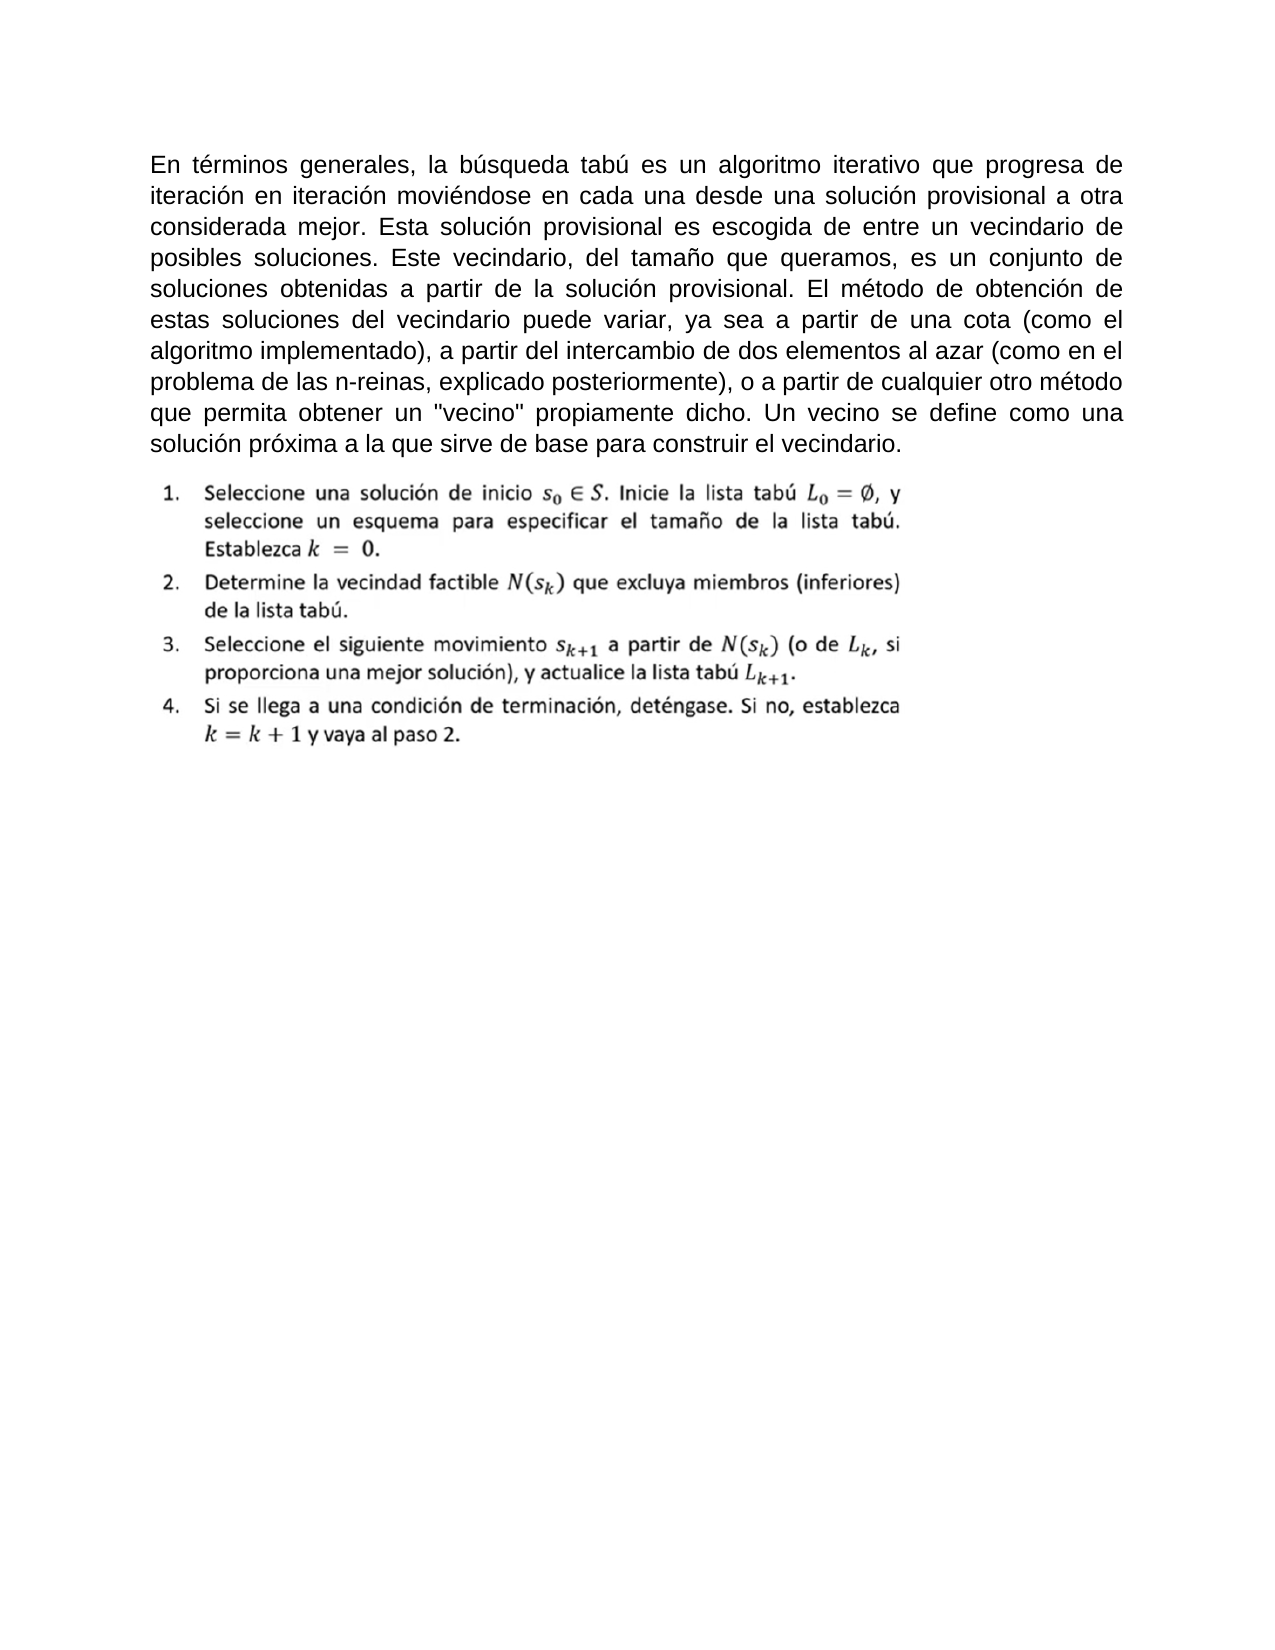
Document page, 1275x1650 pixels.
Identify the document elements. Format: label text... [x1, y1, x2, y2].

picture [150, 477, 911, 749]
text En términos generales, la búsqueda tabú es un algoritmo iterativo que progresa de iteración en iteración moviéndose en cada una desde una solución provisional a otra considerada mejor. Esta solución provisional es escogida de entre un vecindario de posibles soluciones. Este vecindario, del tamaño que queramos, es un conjunto de soluciones obtenidas a partir de la solución provisional. El método de obtención de estas soluciones del vecindario puede variar, ya sea a partir de una cota (como el algoritmo implementado), a partir del intercambio de dos elementos al azar (como en el problema de las n-reinas, explicado posteriormente), o a partir de cualquier otro método que permita obtener un "vecino" propiamente dicho. Un vecino se define como una solución próxima a la que sirve de base para construir el vecindario. [150, 150, 1125, 458]
